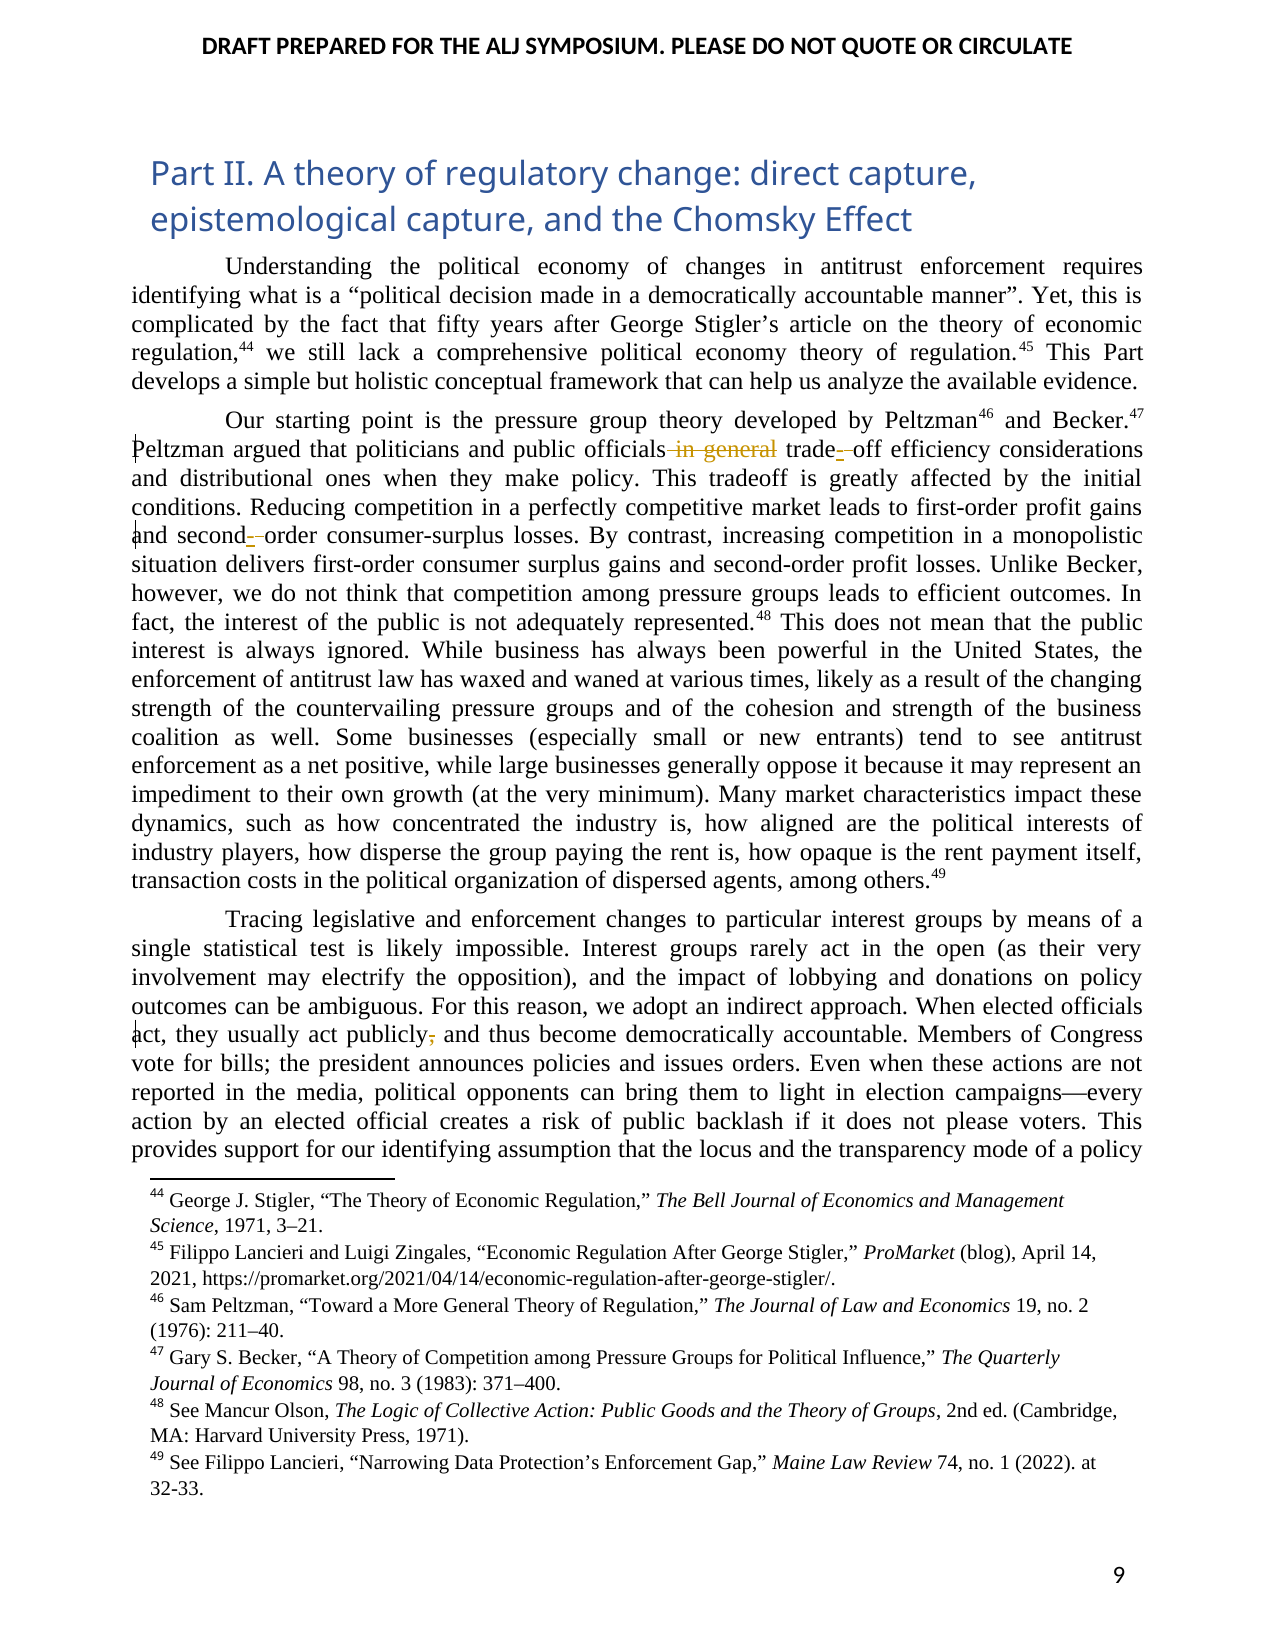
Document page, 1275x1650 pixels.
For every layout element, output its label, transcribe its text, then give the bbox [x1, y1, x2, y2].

text Our starting point is the pressure group theory developed by Peltzman and Becker. Peltzman argued that politicians and public officials tradeoff efficiency considerations and distributional ones when they make policy. This tradeoff is greatly affected by the initial conditions. Reducing competition in a perfectly competitive market leads to first-order profit gains and secondorder consumer-surplus losses. By contrast, increasing competition in a monopolistic situation delivers first-order consumer surplus gains and second-order profit losses. Unlike Becker, however, we do not think that competition among pressure groups leads to efficient outcomes. In fact, the interest of the public is not adequately represented. This does not mean that the public interest is always ignored. While business has always been powerful in the United States, the enforcement of antitrust law has waxed and waned at various times, likely as a result of the changing strength of the countervailing pressure groups and of the cohesion and strength of the business coalition as well. Some businesses (especially small or new entrants) tend to see antitrust enforcement as a net positive, while large businesses generally oppose it because it may represent an impediment to their own growth (at the very minimum). Many market characteristics impact these dynamics, such as how concentrated the industry is, how aligned are the political interests of industry players, how disperse the group paying the rent is, how opaque is the rent payment itself, transaction costs in the political organization of dispersed agents, among others. [131, 405, 1144, 894]
subtitle Part II. A theory of regulatory change: direct capture, epistemological capture, and the Chomsky Effect [150, 150, 1125, 241]
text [131, 904, 1144, 1163]
text Understanding the political economy of changes in antitrust enforcement requires identifying what is a “political decision made in a democratically accountable manner”. Yet, this is complicated by the fact that fifty years after George Stigler’s article on the theory of economic regulation, we still lack a comprehensive political economy theory of regulation. This Part develops a simple but holistic conceptual framework that can help us analyze the available evidence. [131, 251, 1144, 395]
